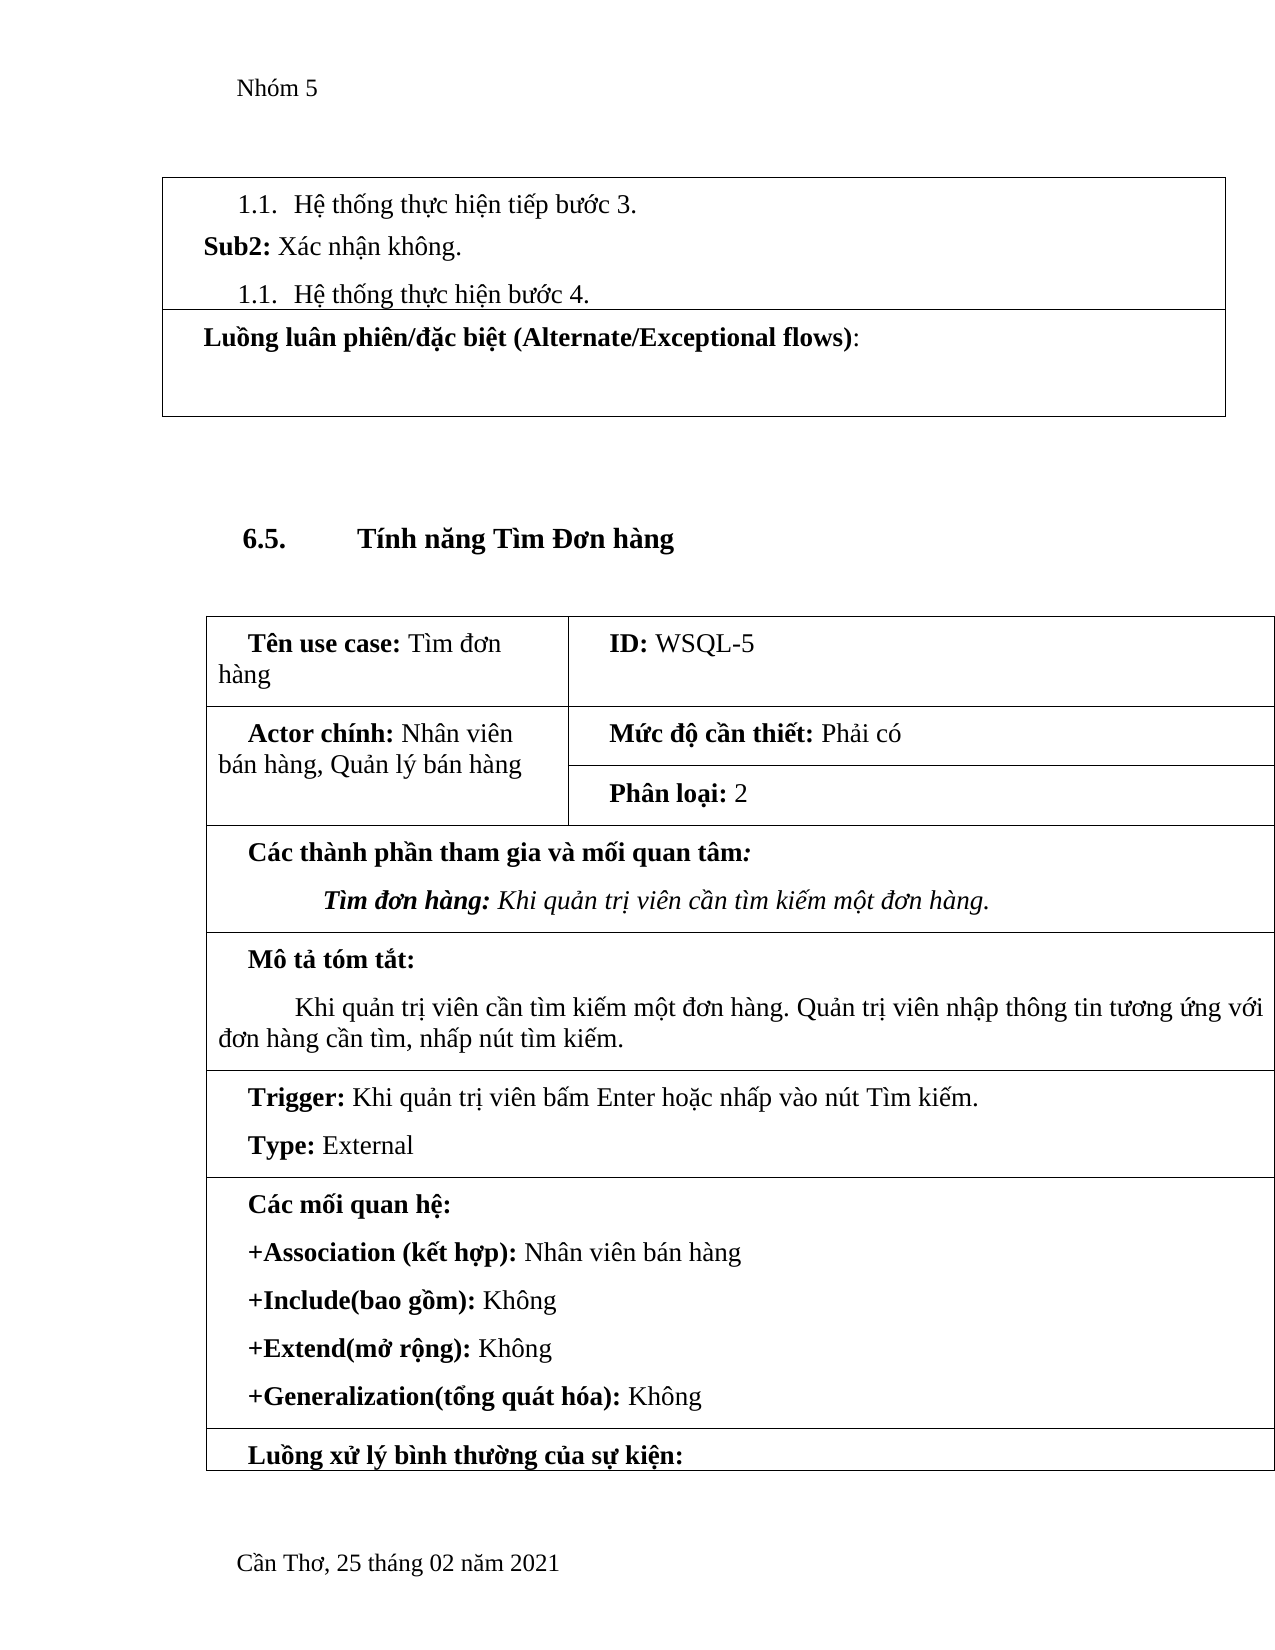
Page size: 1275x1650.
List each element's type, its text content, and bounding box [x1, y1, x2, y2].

table_cell Mô tả tóm tắt: Khi quản trị viên cần tìm kiếm một đơn hàng. Quản trị viên nhập thông tin tương ứng với đơn hàng cần tìm, nhấp nút tìm kiếm. [207, 933, 1274, 1070]
table_header Tên use case: Tìm đơn hàng [207, 617, 568, 706]
table_header ID: WSQL-5 [569, 617, 1274, 706]
table_cell Phân loại: 2 [569, 766, 1274, 824]
table_cell Actor chính: Nhân viên bán hàng, Quản lý bán hàng [207, 707, 568, 824]
table_cell Luồng luân phiên/đặc biệt (Alternate/Exceptional flows): [163, 310, 1225, 416]
table_cell Trigger: Khi quản trị viên bấm Enter hoặc nhấp vào nút Tìm kiếm. Type: External [207, 1071, 1274, 1177]
subtitle Tính năng Tìm Đơn hàng [236, 521, 1157, 555]
table_cell Các mối quan hệ: +Association (kết hợp): Nhân viên bán hàng +Include(bao gồm): Không +Extend(mở rộng): Không +Generalization(tổng quát hóa): Không [207, 1178, 1274, 1427]
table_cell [207, 1429, 1274, 1470]
table_cell Các thành phần tham gia và mối quan tâm: Tìm đơn hàng: Khi quản trị viên cần tìm kiếm một đơn hàng. [207, 826, 1274, 932]
table_cell Mức độ cần thiết: Phải có [569, 707, 1274, 765]
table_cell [163, 178, 1225, 309]
